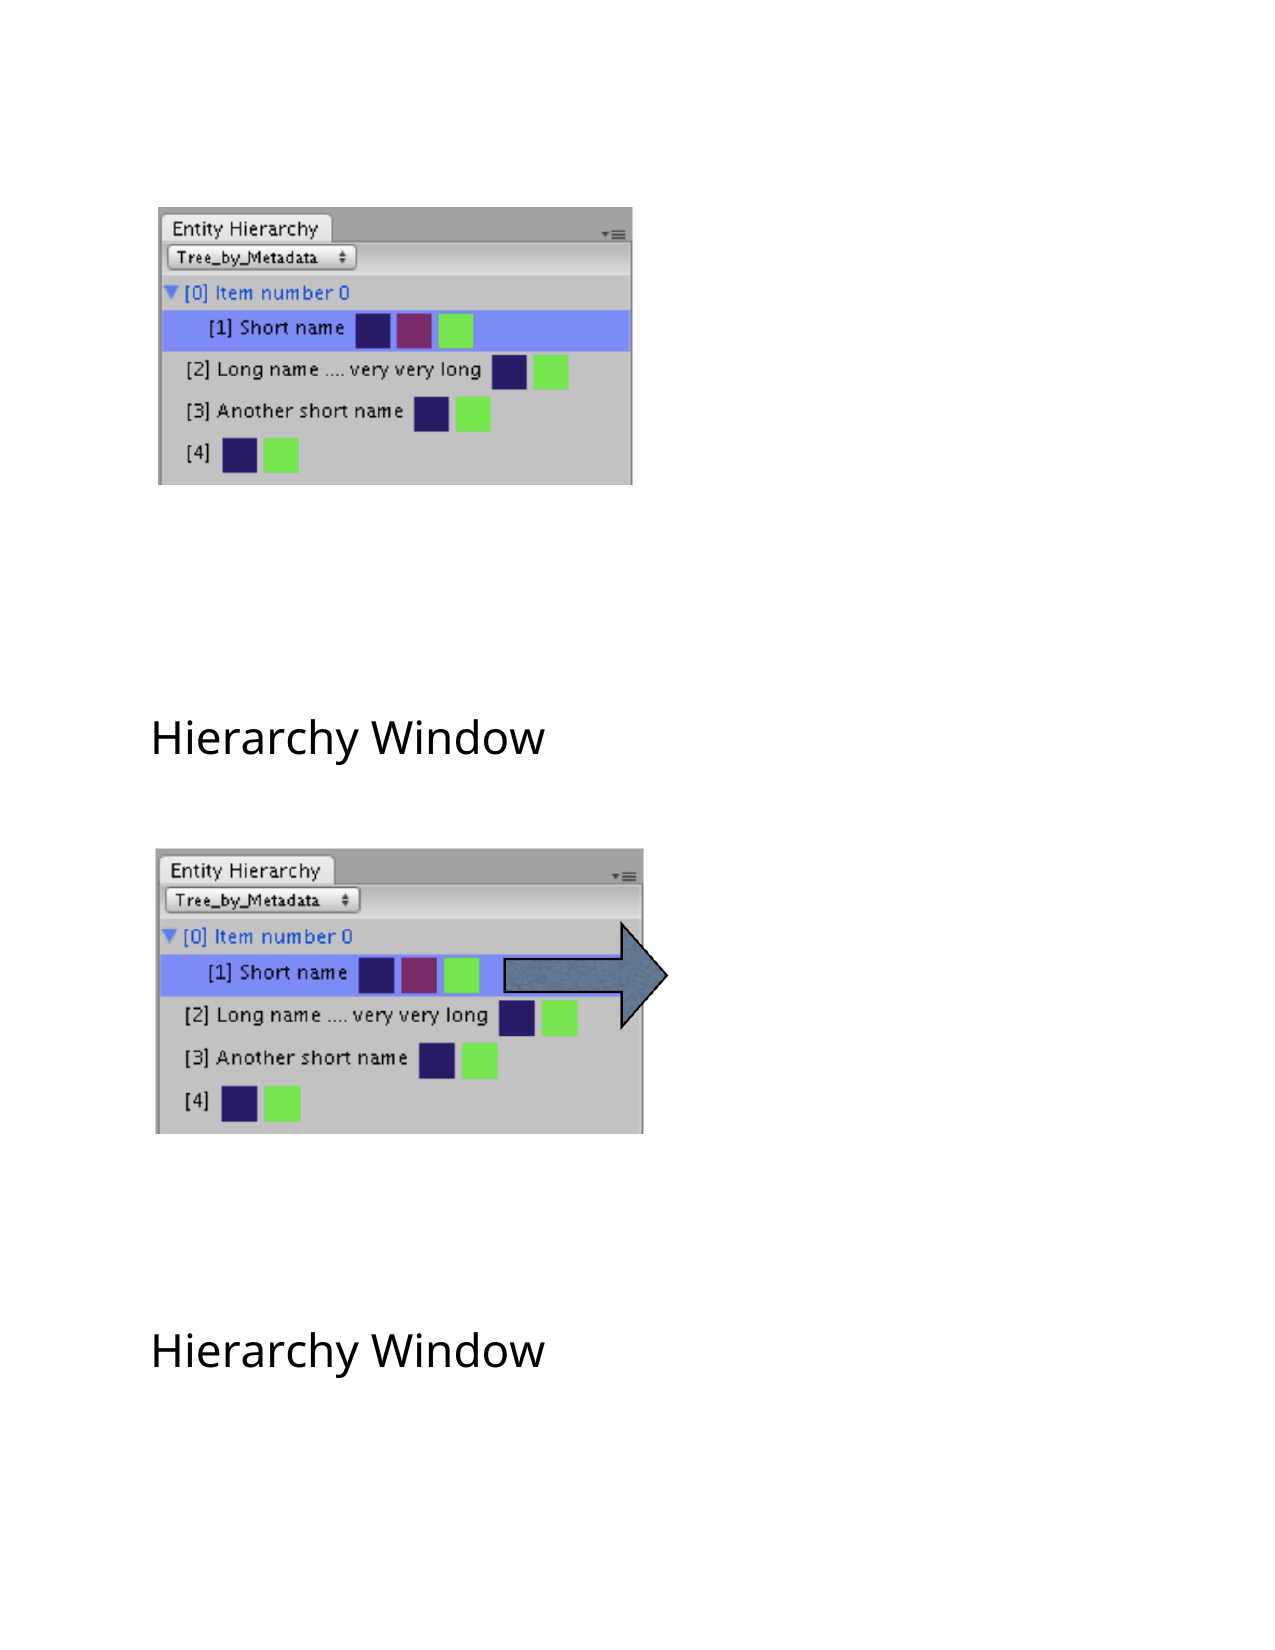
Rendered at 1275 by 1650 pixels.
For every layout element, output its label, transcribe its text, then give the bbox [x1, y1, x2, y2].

picture [150, 767, 1050, 1194]
picture [150, 150, 1050, 581]
text Hierarchy Window [150, 1318, 1125, 1381]
text Hierarchy Window [150, 705, 1125, 768]
